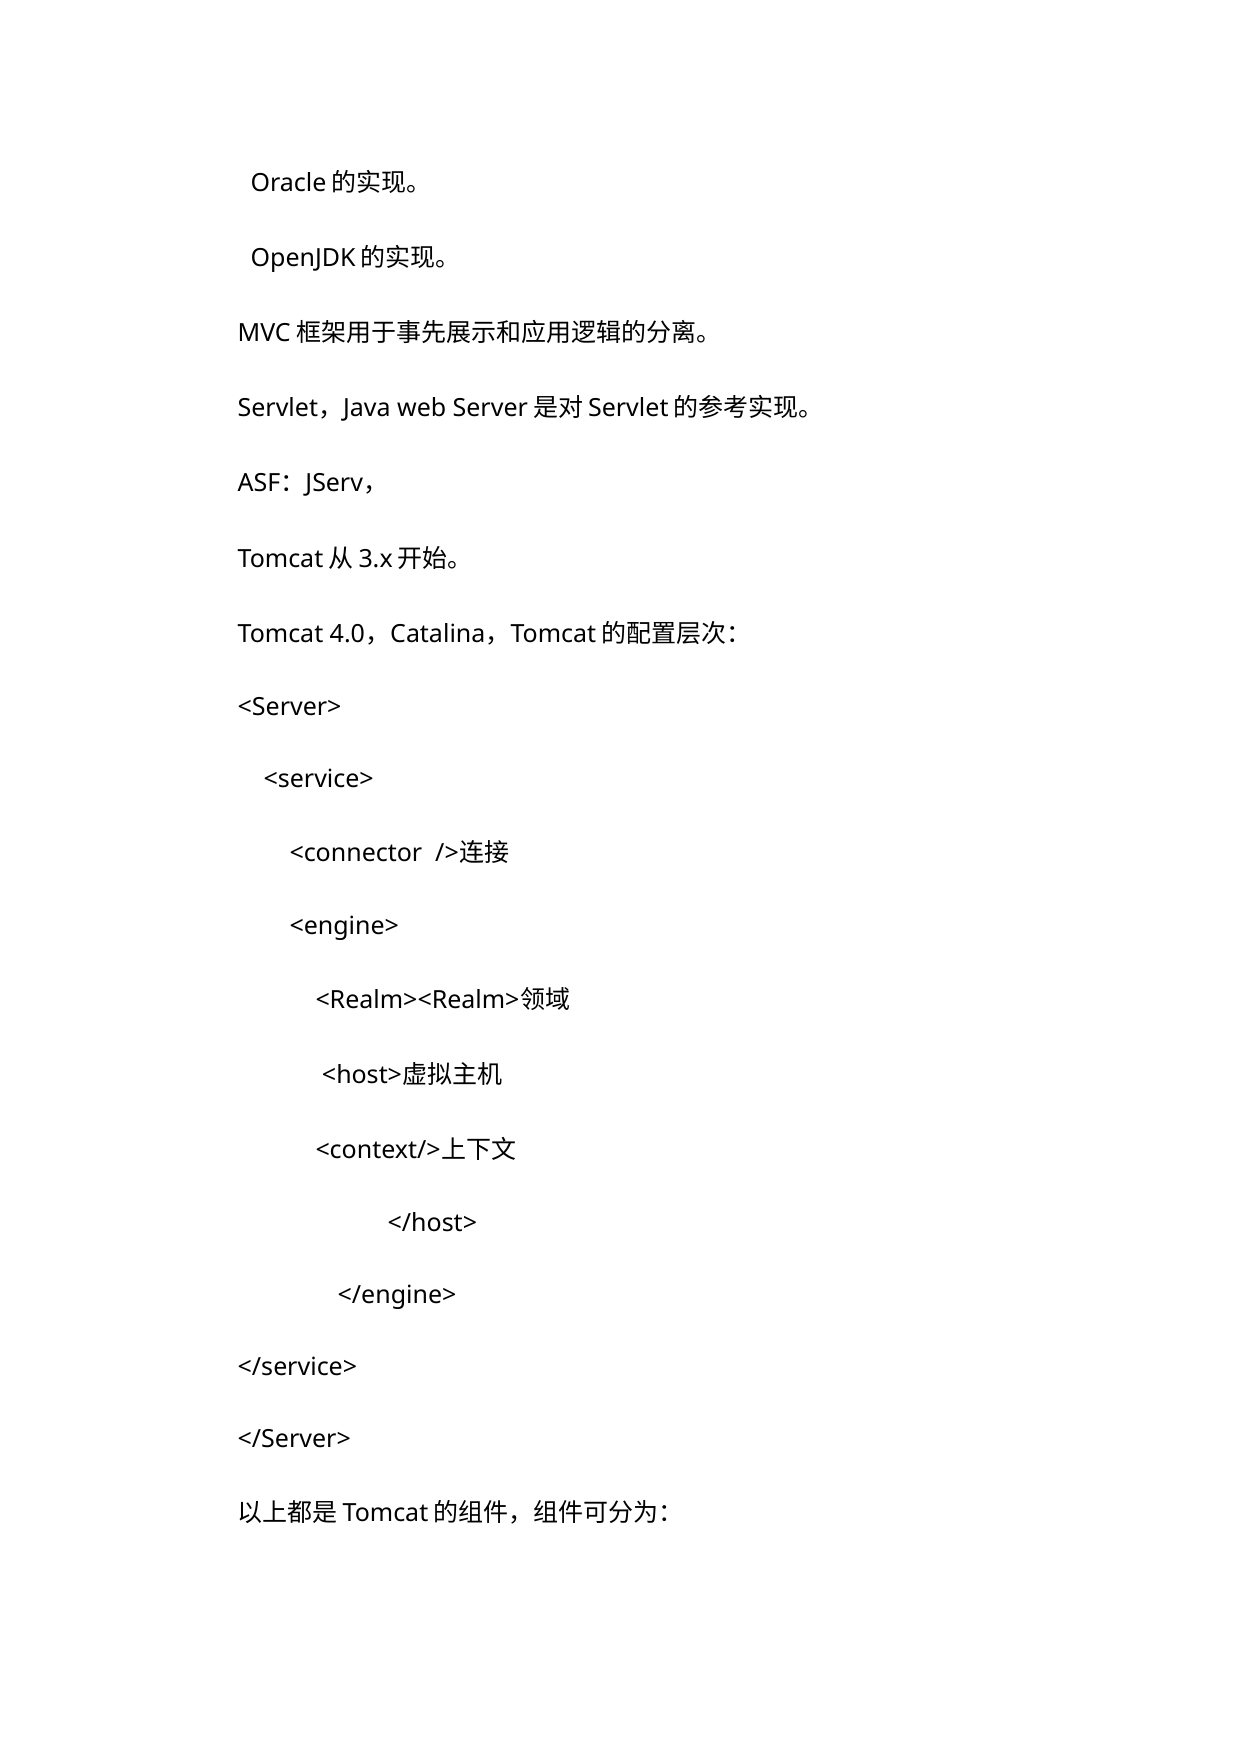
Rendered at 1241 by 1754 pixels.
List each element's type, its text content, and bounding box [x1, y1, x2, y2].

text <Realm><Realm>领域 [187, 979, 1053, 1016]
text MVC框架用于事先展示和应用逻辑的分离。 [187, 312, 1053, 349]
text <engine> [187, 907, 1053, 941]
text Servlet，Java web Server是对Servlet的参考实现。 [187, 388, 1053, 424]
text </service> [187, 1349, 1053, 1383]
text </host> [187, 1205, 1053, 1239]
text Oracle的实现。 [187, 162, 1053, 198]
text <Server> [187, 688, 1053, 722]
text </Server> [187, 1421, 1053, 1454]
text </engine> [187, 1277, 1053, 1311]
text Tomcat从3.x开始。 [187, 538, 1053, 574]
text <service> [187, 760, 1053, 794]
text <host>虚拟主机 [187, 1054, 1053, 1091]
text 以上都是Tomcat的组件，组件可分为： [187, 1492, 1053, 1529]
text ASF：JServ， [187, 463, 1053, 499]
text Tomcat 4.0，Catalina，Tomcat的配置层次： [187, 613, 1053, 649]
text <context/>上下文 [187, 1130, 1053, 1166]
text OpenJDK的实现。 [187, 237, 1053, 273]
text <connector />连接 [187, 832, 1053, 868]
